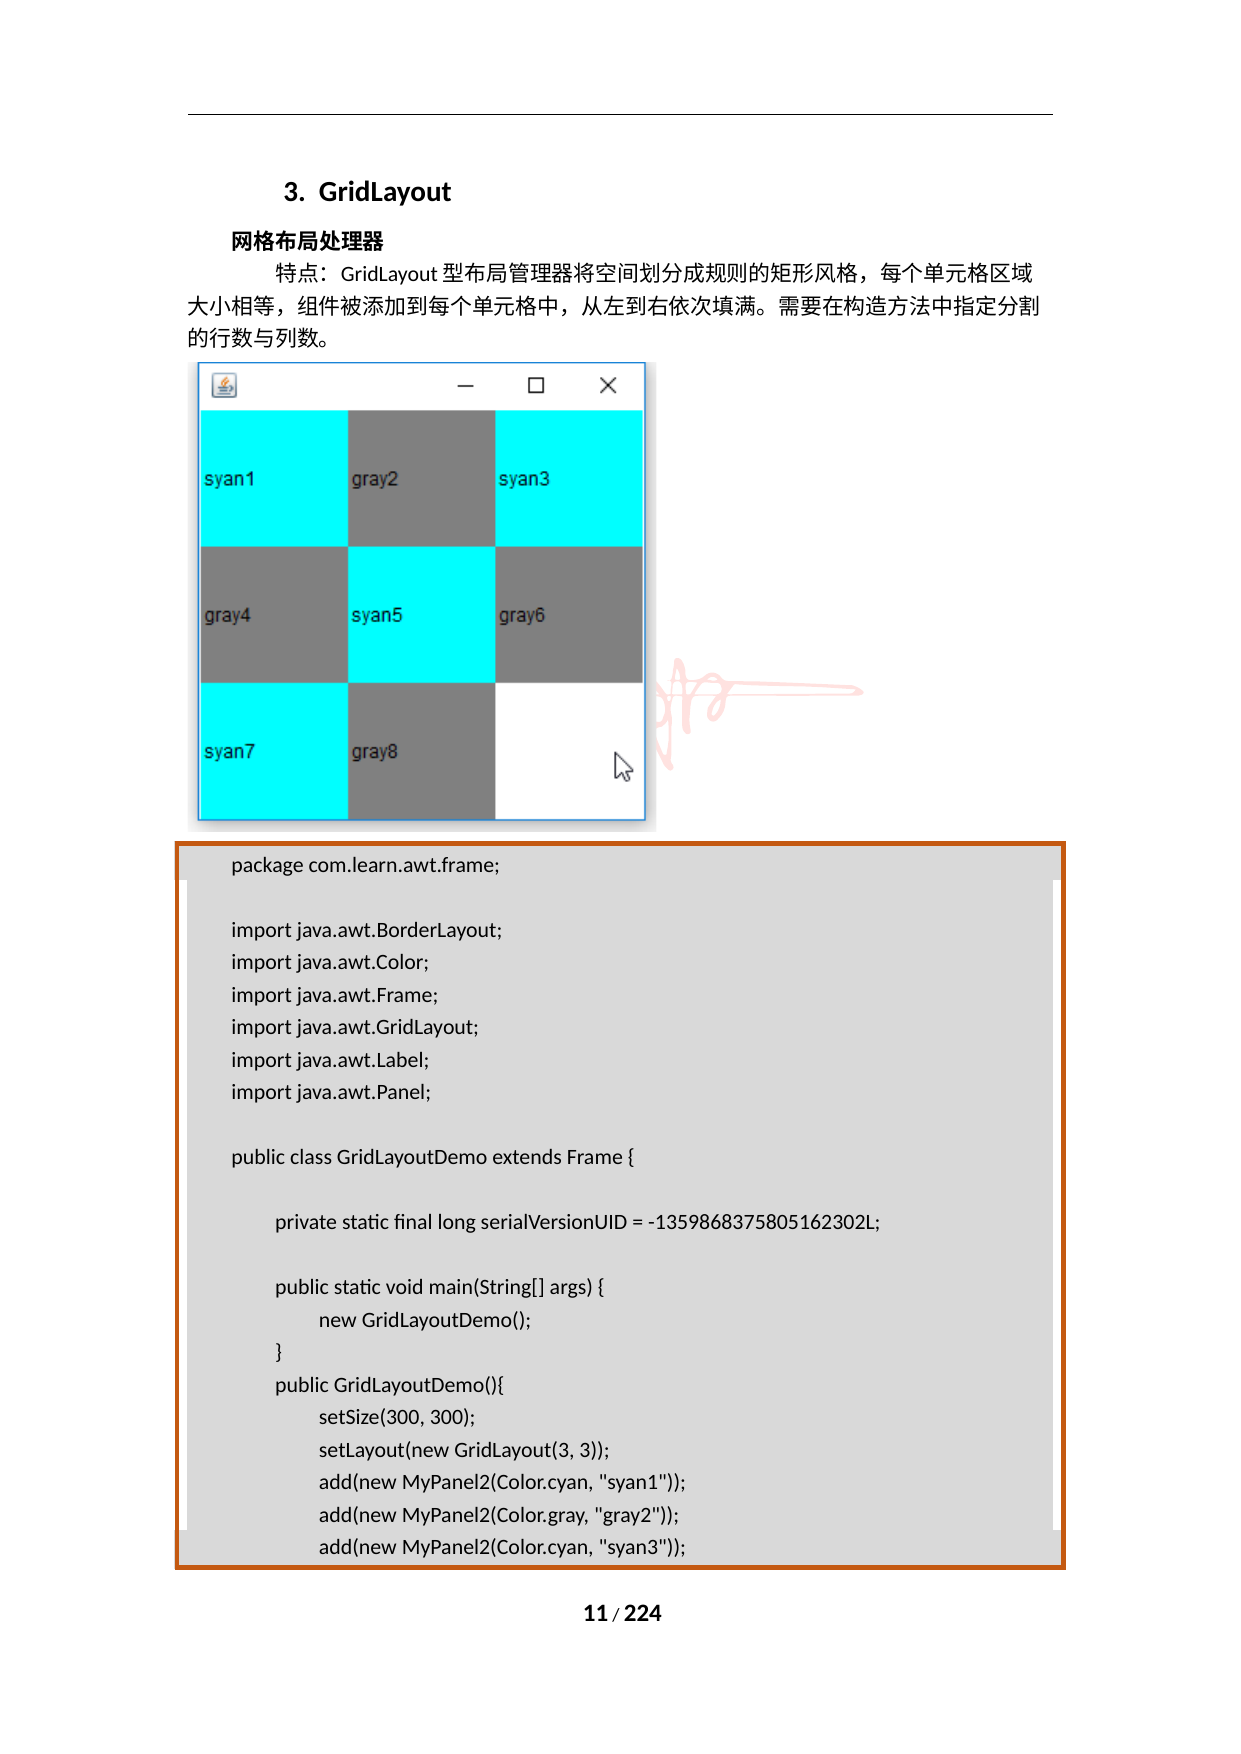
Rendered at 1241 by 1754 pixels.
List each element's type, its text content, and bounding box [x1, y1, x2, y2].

text setSize(300, 300); [187, 1400, 1053, 1433]
text 特点：GridLayout型布局管理器将空间划分成规则的矩形风格，每个单元格区域大小相等，组件被添加到每个单元格中，从左到右依次填满。需要在构造方法中指定分割的行数与列数。 [187, 256, 1053, 353]
text import java.awt.Color; [187, 945, 1053, 978]
picture [187, 362, 657, 832]
text import java.awt.Frame; [187, 978, 1053, 1010]
text private static final long serialVersionUID = -1359868375805162302L; [187, 1205, 1053, 1238]
text add(new MyPanel2(Color.cyan, "syan3")); [179, 1523, 1061, 1565]
text public class GridLayoutDemo extends Frame { [187, 1140, 1053, 1173]
text add(new MyPanel2(Color.cyan, "syan1")); [187, 1465, 1053, 1498]
text package com.learn.awt.frame; [179, 846, 1061, 880]
text import java.awt.Label; [187, 1043, 1053, 1075]
text } [187, 1335, 1053, 1368]
text import java.awt.Panel; [187, 1075, 1053, 1108]
text import java.awt.BorderLayout; [187, 913, 1053, 945]
text 网格布局处理器 [187, 223, 1053, 256]
text new GridLayoutDemo(); [187, 1303, 1053, 1335]
text public static void main(String[] args) { [187, 1270, 1053, 1303]
text GridLayout [306, 158, 1053, 223]
text import java.awt.GridLayout; [187, 1010, 1053, 1043]
text public GridLayoutDemo(){ [187, 1368, 1053, 1400]
text setLayout(new GridLayout(3, 3)); [187, 1433, 1053, 1465]
text add(new MyPanel2(Color.gray, "gray2")); [187, 1498, 1053, 1523]
